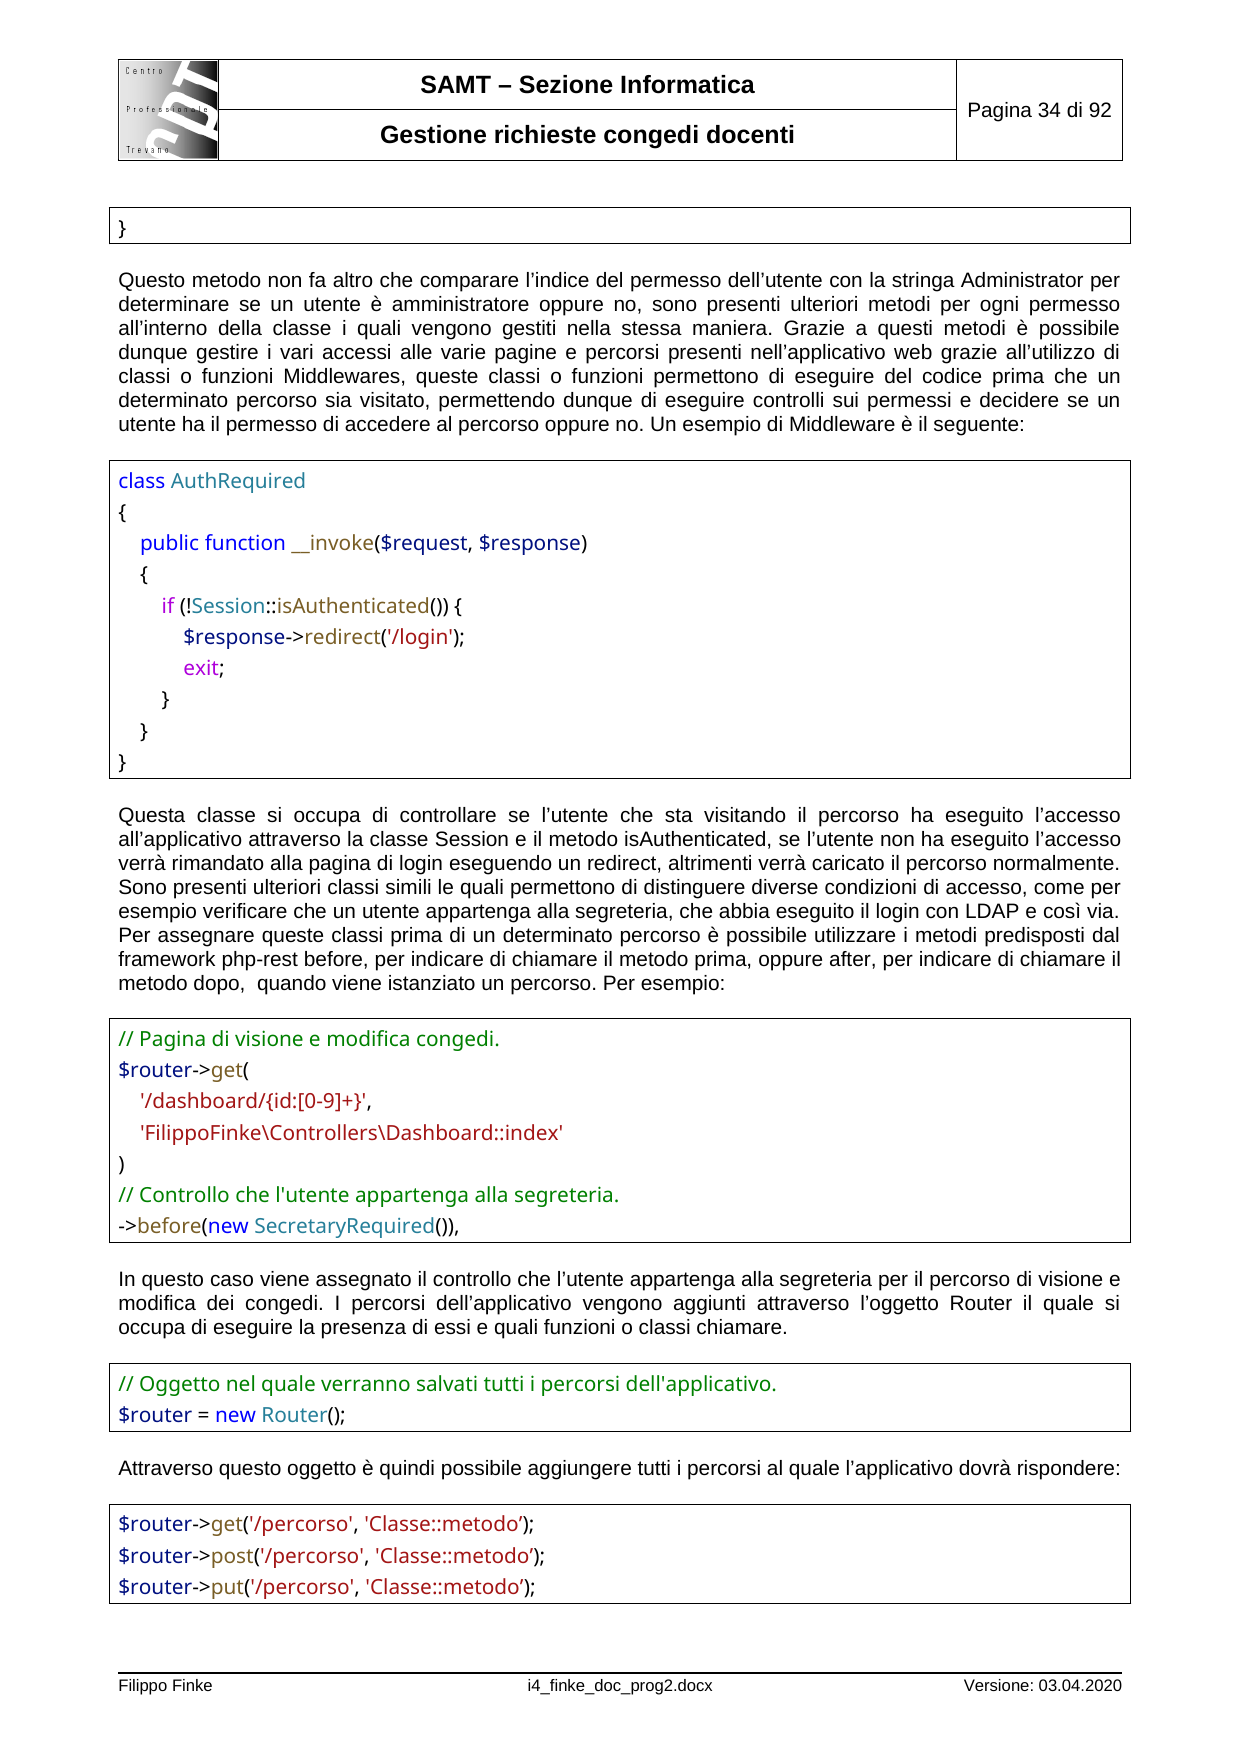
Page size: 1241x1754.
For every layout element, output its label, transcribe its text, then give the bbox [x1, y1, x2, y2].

text $response->redirect('/login'); [118, 619, 1122, 651]
text } [118, 713, 1122, 741]
text $router = new Router(); [110, 1394, 1130, 1431]
text Questa classe si occupa di controllare se l’utente che sta visitando il percorso ha eseguito l’accesso all’applicativo attraverso la classe Session e il metodo isAuthenticated, se l’utente non ha eseguito l’accesso verrà rimandato alla pagina di login eseguendo un redirect, altrimenti verrà caricato il percorso normalmente. Sono presenti ulteriori classi simili le quali permettono di distinguere diverse condizioni di accesso, come per esempio verificare che un utente appartenga alla segreteria, che abbia eseguito il login con LDAP e così via. Per assegnare queste classi prima di un determinato percorso è possibile utilizzare i metodi predisposti dal framework php-rest before, per indicare di chiamare il metodo prima, oppure after, per indicare di chiamare il metodo dopo, quando viene istanziato un percorso. Per esempio: [118, 803, 1122, 994]
text $router->get('/percorso', 'Classe::metodo’); [110, 1505, 1130, 1538]
text if (!Session::isAuthenticated()) { [118, 588, 1122, 619]
text $router->get( [118, 1053, 1122, 1084]
text } [110, 208, 1130, 243]
text { [118, 494, 1122, 526]
text { [118, 557, 1122, 588]
picture [118, 60, 218, 159]
text '/dashboard/{id:[0-9]+}', [118, 1084, 1122, 1115]
text // Controllo che l'utente appartenga alla segreteria. [118, 1178, 1122, 1206]
text Attraverso questo oggetto è quindi possibile aggiungere tutti i percorsi al quale l’applicativo dovrà rispondere: [118, 1456, 1122, 1480]
text // Oggetto nel quale verranno salvati tutti i percorsi dell'applicativo. [110, 1364, 1130, 1394]
text Questo metodo non fa altro che comparare l’indice del permesso dell’utente con la stringa Administrator per determinare se un utente è amministratore oppure no, sono presenti ulteriori metodi per ogni permesso all’interno della classe i quali vengono gestiti nella stessa maniera. Grazie a questi metodi è possibile dunque gestire i vari accessi alle varie pagine e percorsi presenti nell’applicativo web grazie all’utilizzo di classi o funzioni Middlewares, queste classi o funzioni permettono di eseguire del codice prima che un determinato percorso sia visitato, permettendo dunque di eseguire controlli sui permessi e decidere se un utente ha il permesso di accedere al percorso oppure no. Un esempio di Middleware è il seguente: [118, 268, 1122, 436]
text $router->post('/percorso', 'Classe::metodo’); [118, 1538, 1122, 1566]
text // Pagina di visione e modifica congedi. [110, 1019, 1130, 1053]
text class AuthRequired [110, 461, 1130, 494]
text exit; [118, 651, 1122, 682]
text public function __invoke($request, $response) [118, 526, 1122, 557]
text 'FilippoFinke\Controllers\Dashboard::index' [118, 1115, 1122, 1146]
text In questo caso viene assegnato il controllo che l’utente appartenga alla segreteria per il percorso di visione e modifica dei congedi. I percorsi dell’applicativo vengono aggiunti attraverso l’oggetto Router il quale si occupa di eseguire la presenza di essi e quali funzioni o classi chiamare. [118, 1267, 1122, 1339]
text } [118, 682, 1122, 713]
text } [110, 741, 1130, 778]
text $router->put('/percorso', 'Classe::metodo’); [110, 1566, 1130, 1603]
text ) [118, 1146, 1122, 1178]
text ->before(new SecretaryRequired()), [110, 1206, 1130, 1242]
